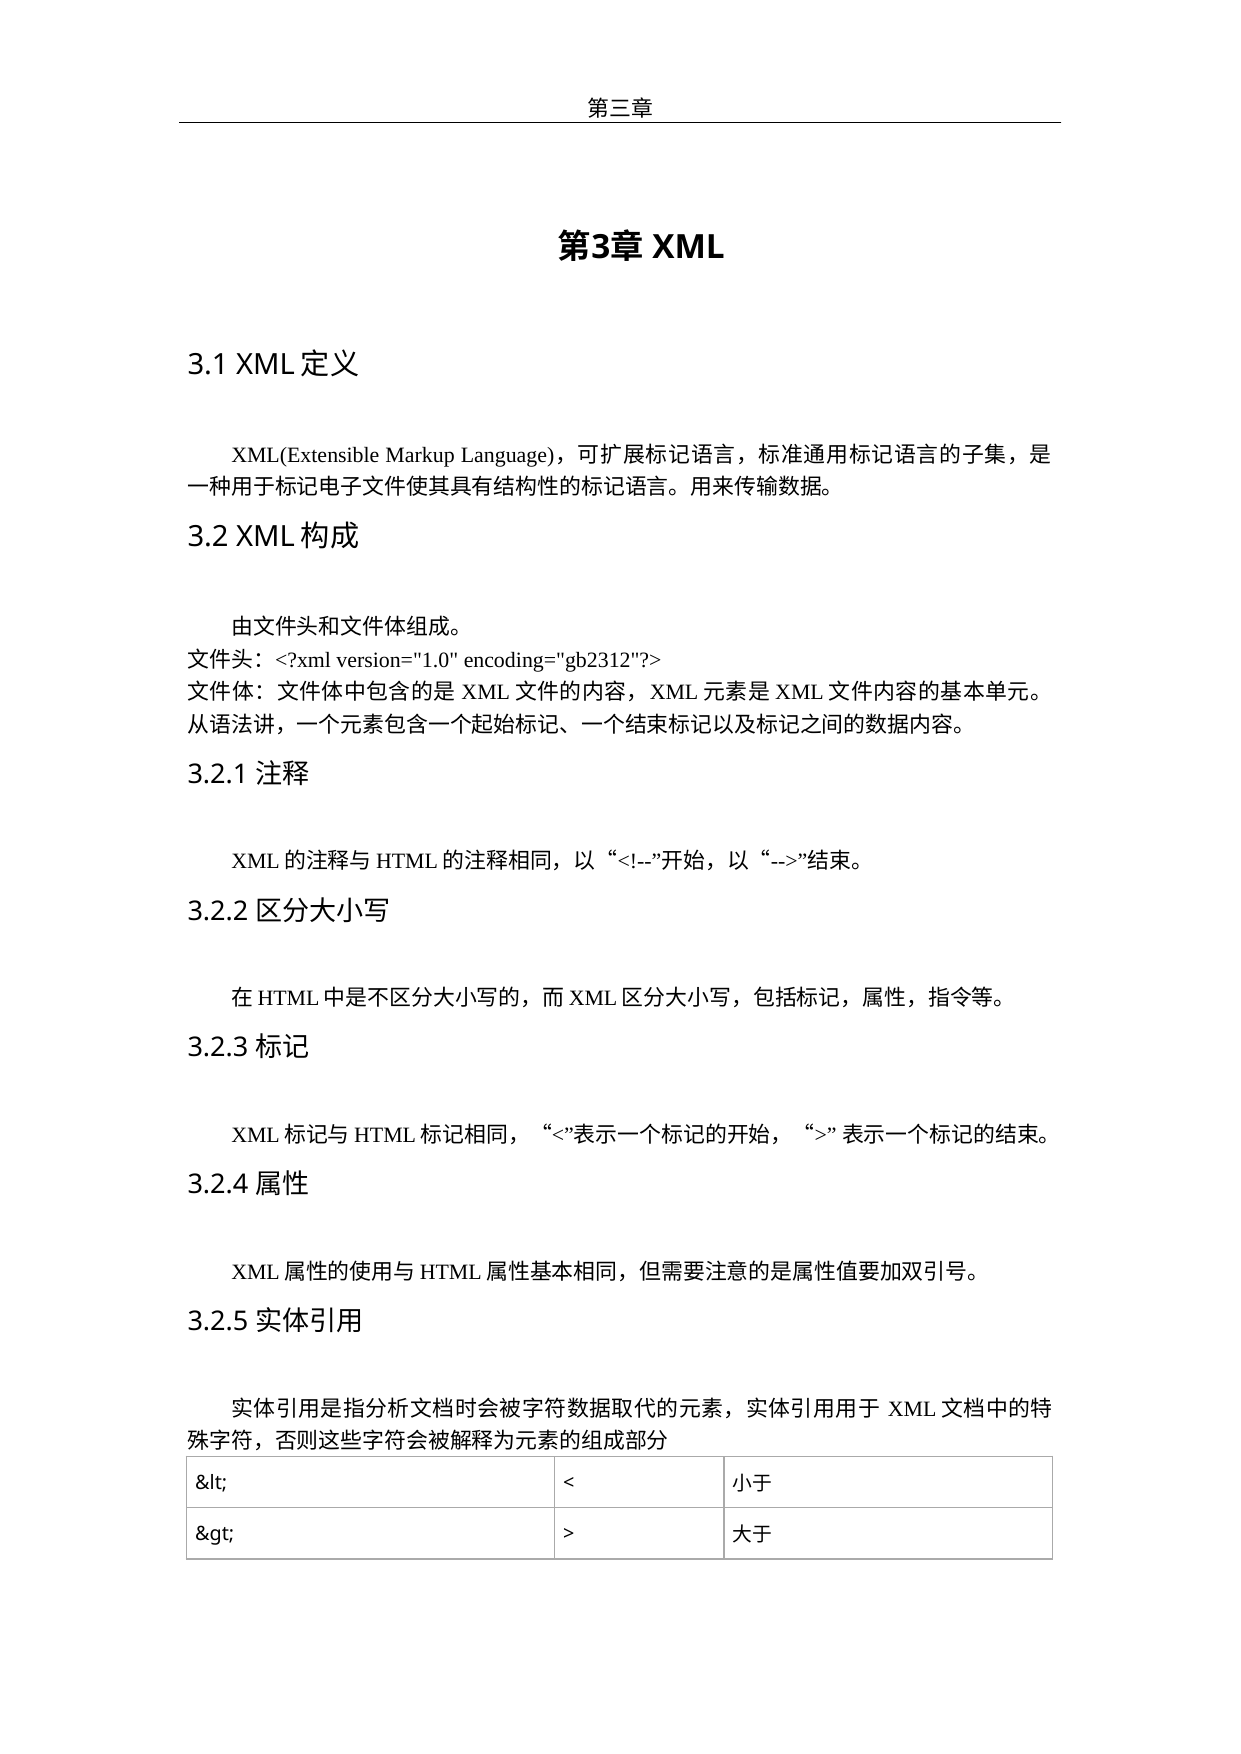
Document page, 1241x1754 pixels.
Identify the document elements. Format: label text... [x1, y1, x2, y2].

table_header &lt; [187, 1457, 554, 1507]
table_header 小于 [725, 1457, 1052, 1507]
subtitle XML [187, 212, 1053, 277]
subtitle XML定义 [187, 329, 1053, 394]
subtitle 区分大小写 [187, 876, 1053, 941]
text XML(Extensible Markup Language)，可扩展标记语言，标准通用标记语言的子集，是一种用于标记电子文件使其具有结构性的标记语言。用来传输数据。 [187, 436, 1053, 501]
subtitle XML构成 [187, 501, 1053, 566]
text 实体引用是指分析文档时会被字符数据取代的元素，实体引用用于XML文档中的特殊字符，否则这些字符会被解释为元素的组成部分 [187, 1391, 1053, 1456]
table_cell &gt; [187, 1508, 554, 1558]
subtitle 属性 [187, 1149, 1053, 1214]
text 由文件头和文件体组成。 [187, 609, 1053, 641]
text 文件体：文件体中包含的是XML文件的内容，XML元素是XML文件内容的基本单元。从语法讲，一个元素包含一个起始标记、一个结束标记以及标记之间的数据内容。 [187, 674, 1053, 739]
text XML属性的使用与HTML属性基本相同，但需要注意的是属性值要加双引号。 [187, 1254, 1053, 1286]
table_cell 大于 [725, 1508, 1052, 1558]
text 在HTML中是不区分大小写的，而XML区分大小写，包括标记，属性，指令等。 [187, 980, 1053, 1012]
subtitle 标记 [187, 1012, 1053, 1077]
subtitle 注释 [187, 739, 1053, 804]
text XML标记与HTML标记相同，“<”表示一个标记的开始，“>” 表示一个标记的结束。 [187, 1117, 1053, 1149]
text 文件头：<?xml version="1.0" encoding="gb2312"?> [187, 641, 1053, 674]
table_header < [555, 1457, 723, 1507]
text XML的注释与HTML的注释相同，以“<!--”开始，以“-->”结束。 [187, 843, 1053, 876]
subtitle 实体引用 [187, 1286, 1053, 1351]
table_cell > [555, 1508, 723, 1558]
